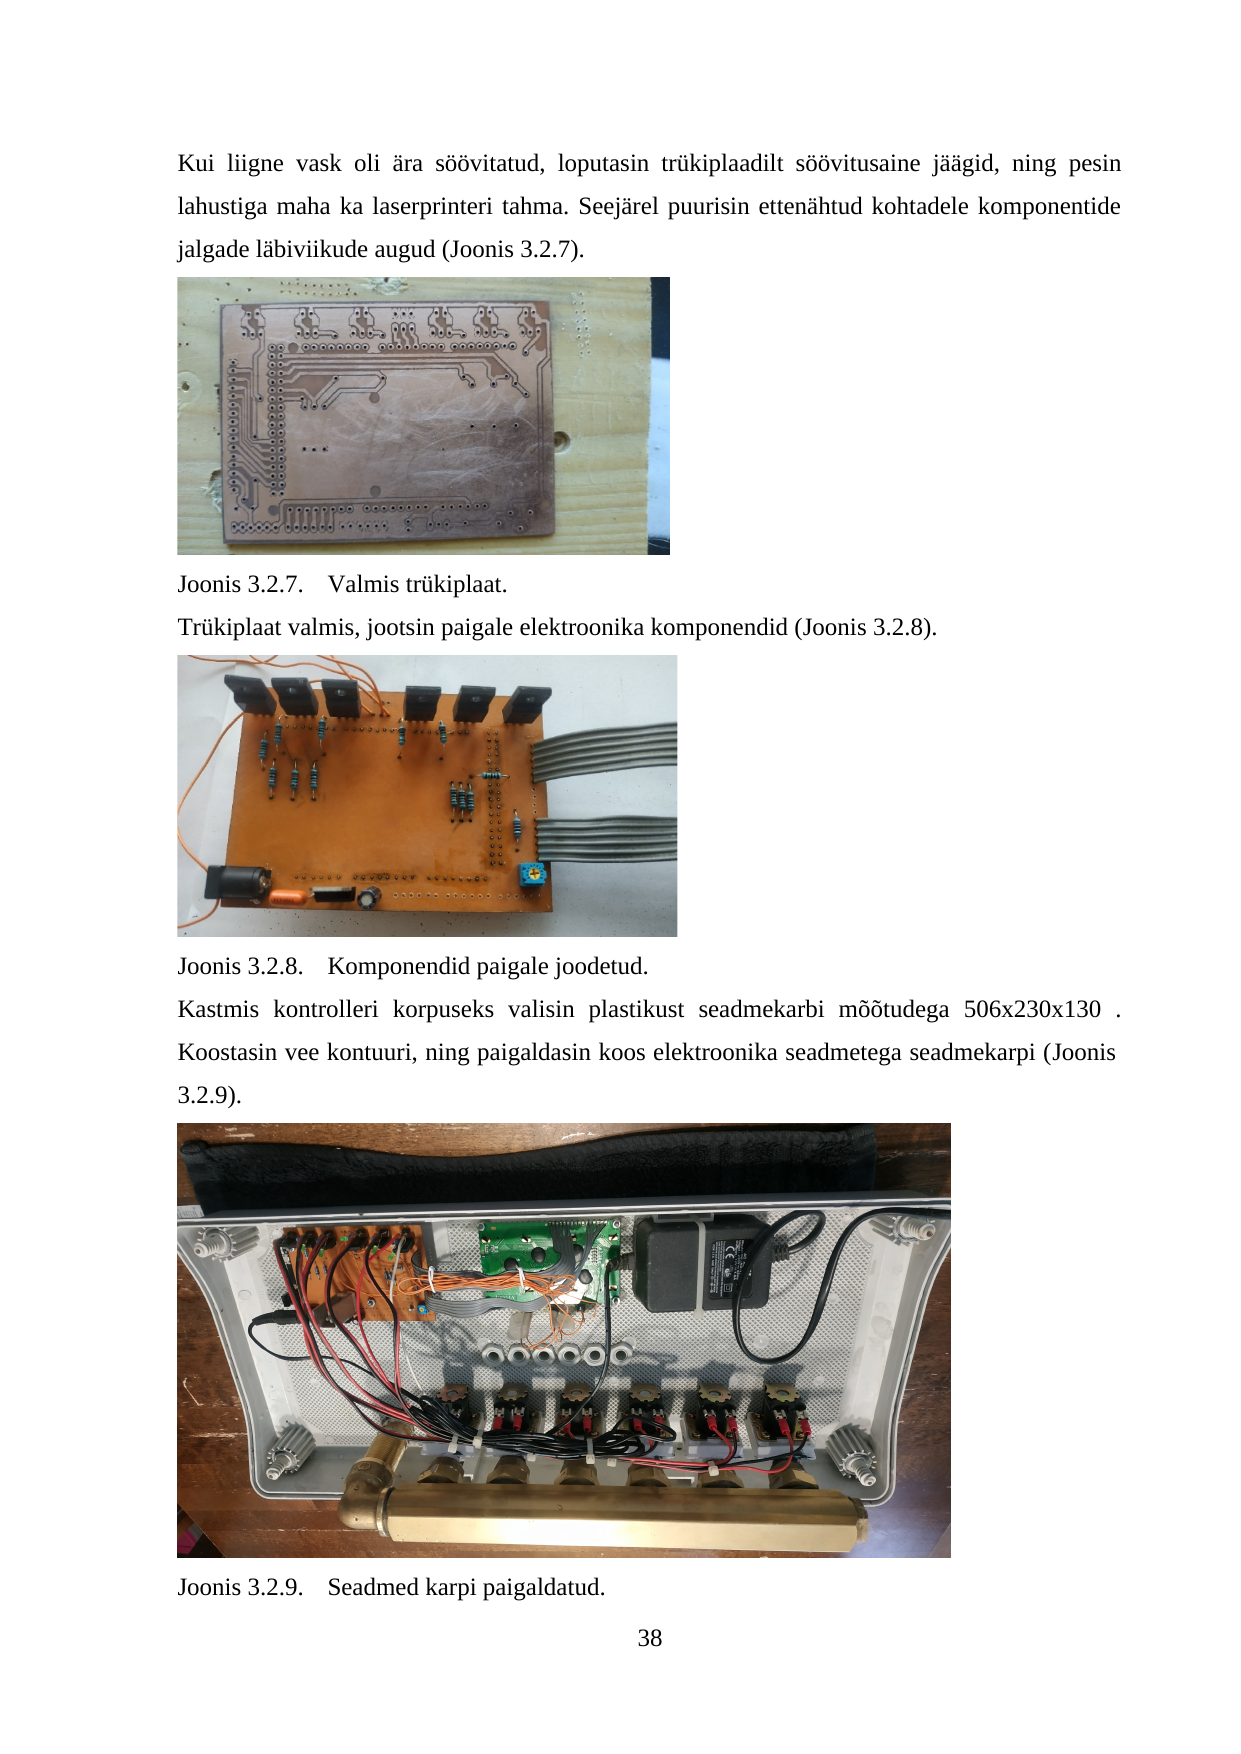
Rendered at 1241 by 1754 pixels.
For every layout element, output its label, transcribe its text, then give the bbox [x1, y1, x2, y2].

picture [177, 1123, 951, 1558]
list Komponendid paigale joodetud. [177, 951, 1122, 980]
text Kui liigne vask oli ära söövitatud, loputasin trükiplaadilt söövitusaine jäägid, ning pesin lahustiga maha ka laserprinteri tahma. Seejärel puurisin ettenähtud kohtadele komponentide jalgade läbiviikude augud (Joonis 3.2.7). [177, 148, 1122, 263]
picture [177, 277, 670, 555]
list Seadmed karpi paigaldatud. [177, 1572, 1122, 1601]
list Kastmis kontrolleri korpuseks valisin plastikust seadmekarbi mõõtudega 506x230x130 . Koostasin vee kontuuri, ning paigaldasin koos elektroonika seadmetega seadmekarpi (Joonis 3.2.9). [177, 994, 1122, 1109]
picture [177, 655, 678, 937]
list Valmis trükiplaat. [177, 569, 1122, 597]
text Trükiplaat valmis, jootsin paigale elektroonika komponendid (Joonis 3.2.8). [177, 612, 1122, 641]
